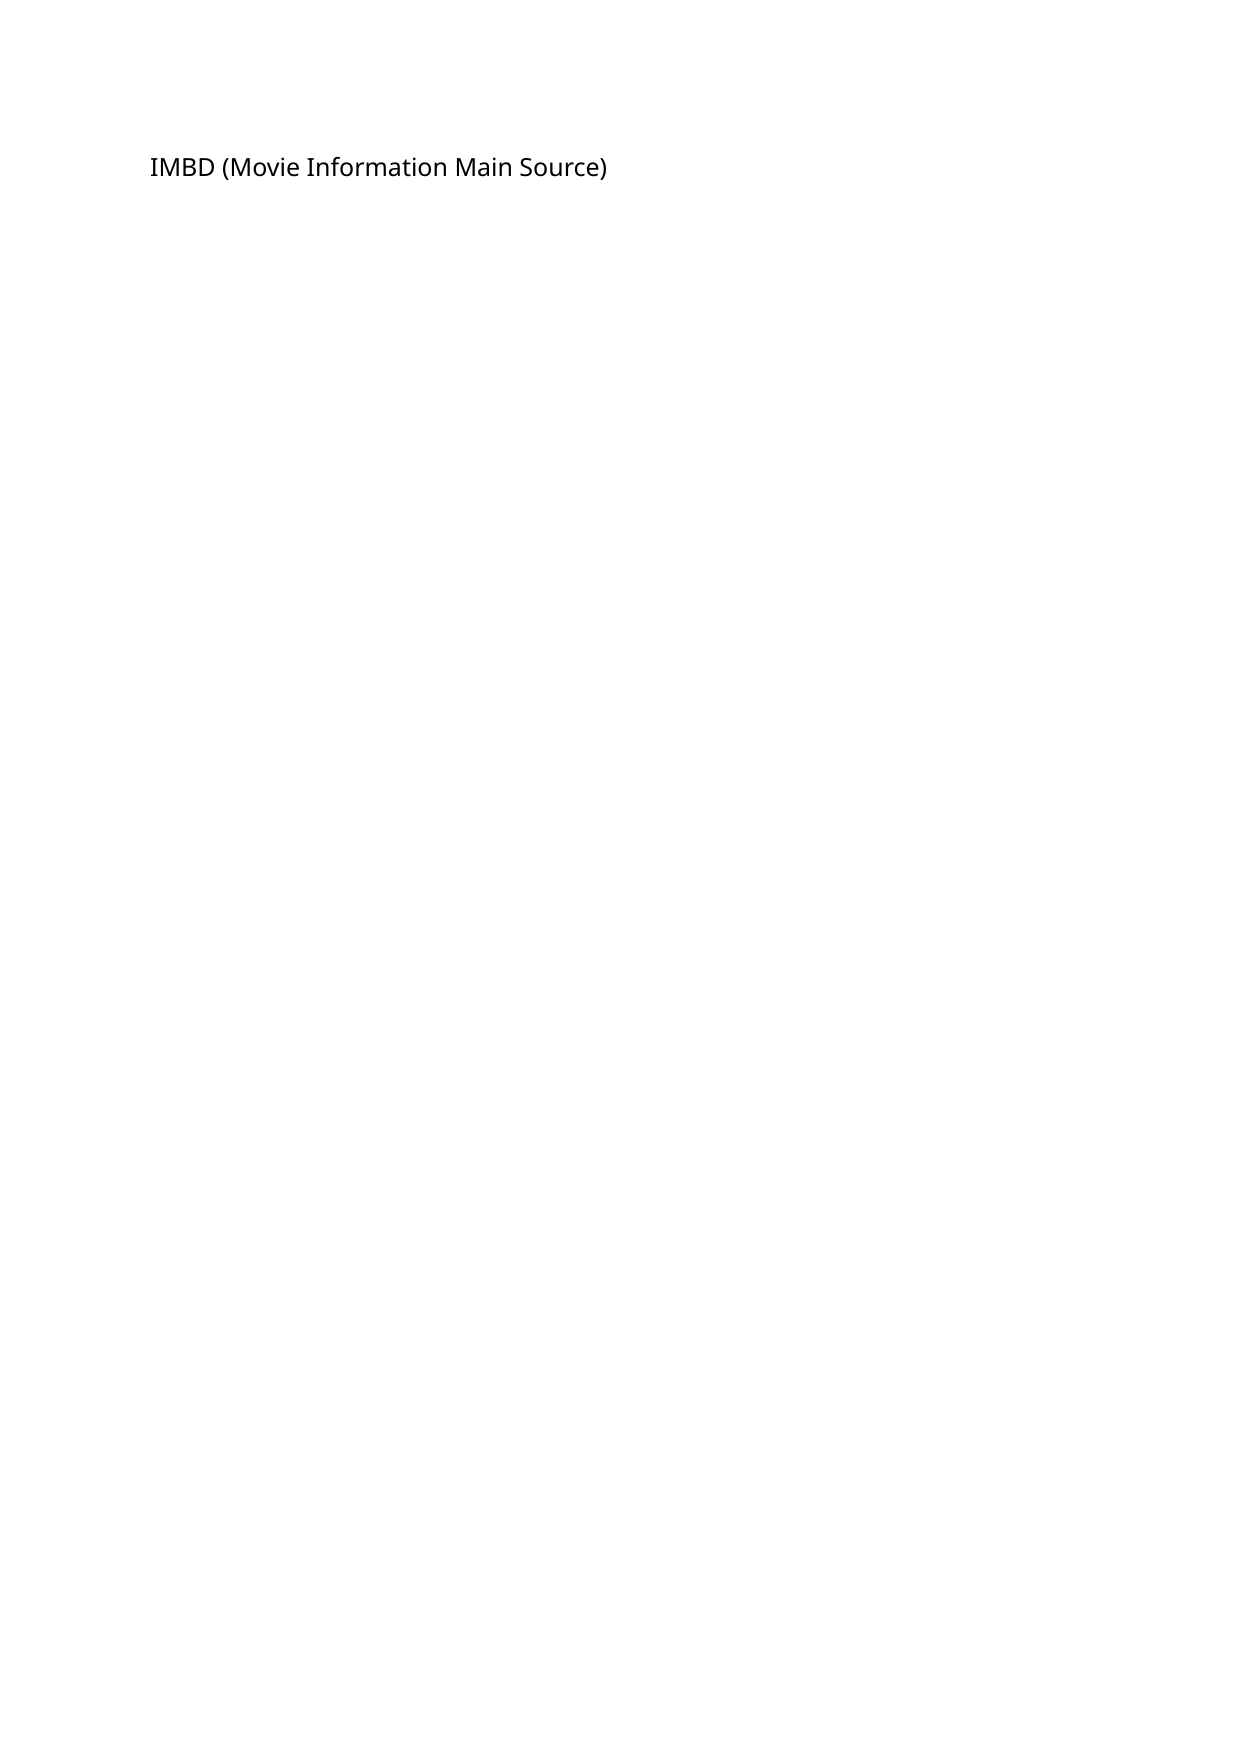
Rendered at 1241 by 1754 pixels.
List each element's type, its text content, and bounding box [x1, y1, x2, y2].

text IMBD (Movie Information Main Source) [150, 150, 1090, 184]
